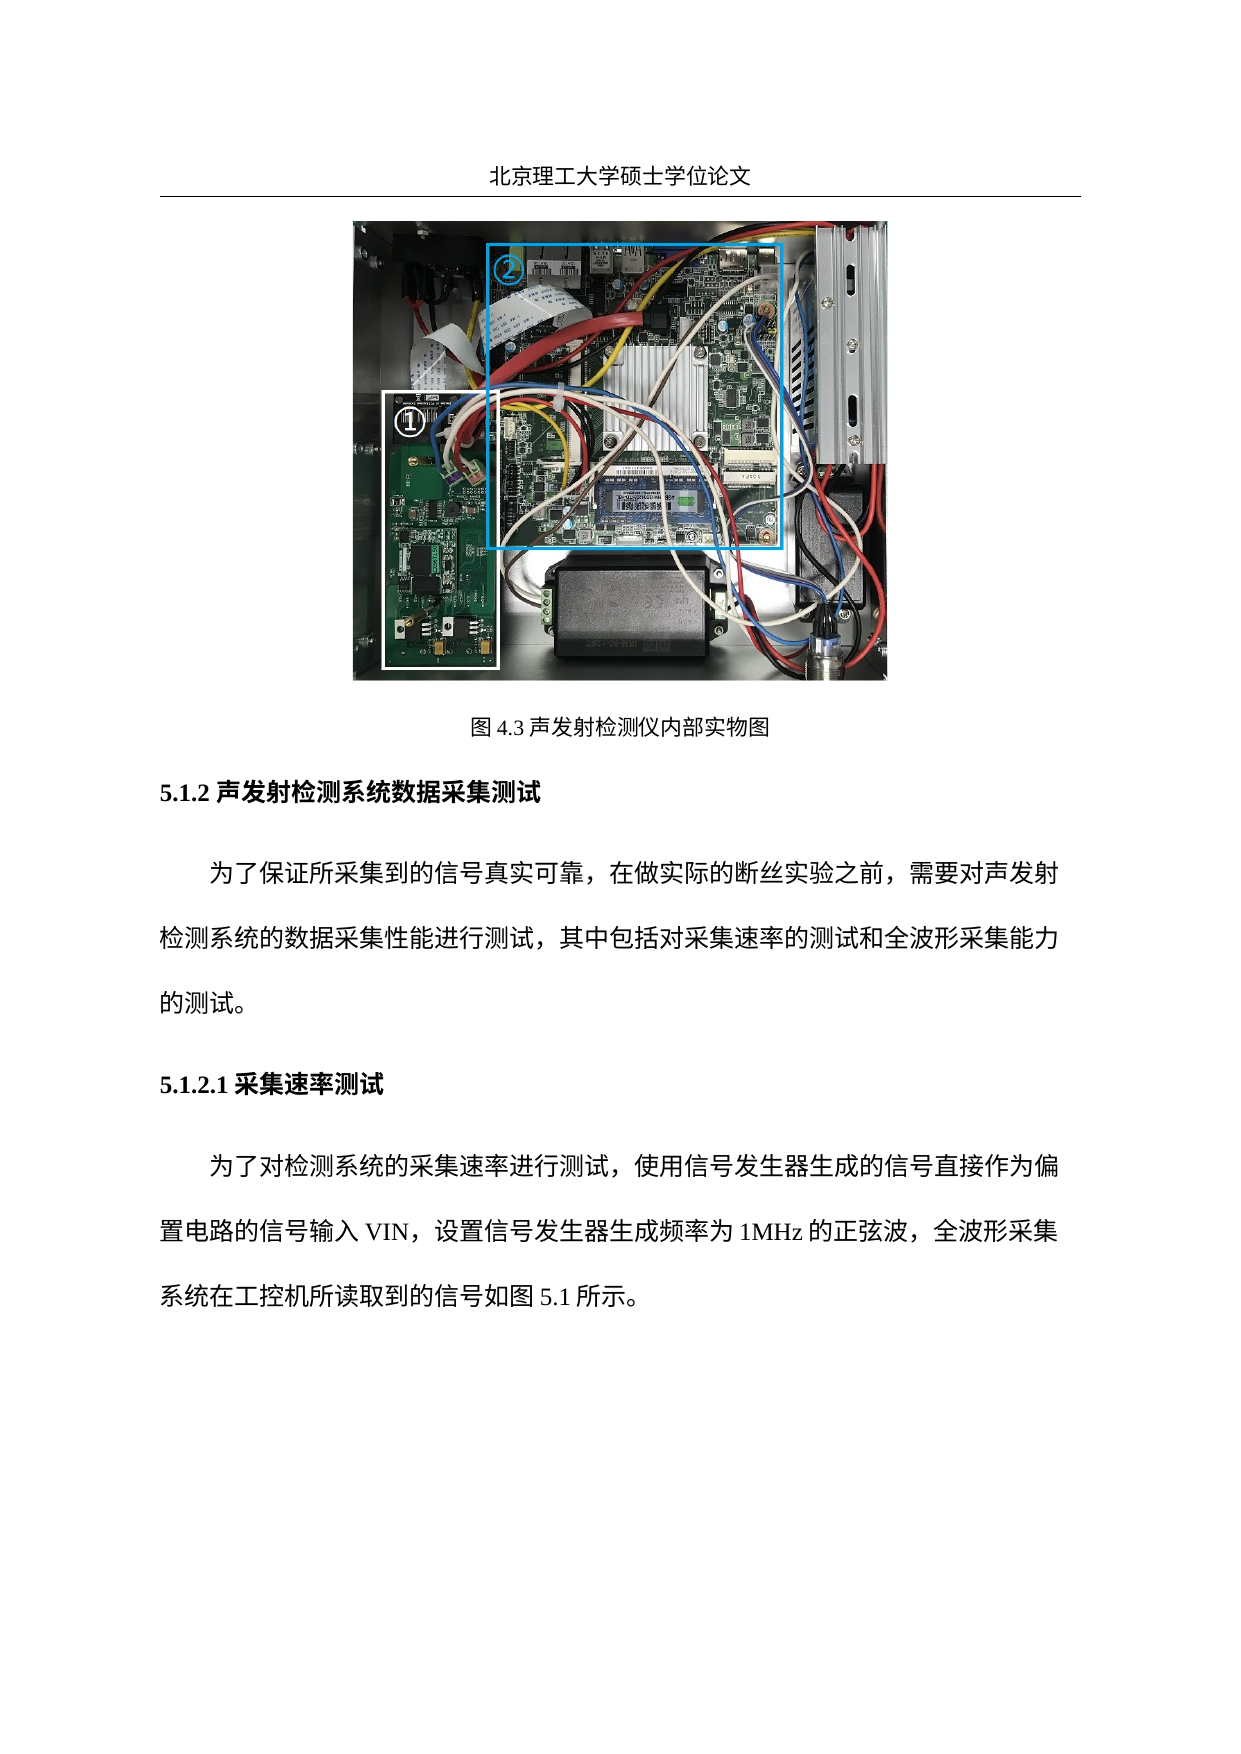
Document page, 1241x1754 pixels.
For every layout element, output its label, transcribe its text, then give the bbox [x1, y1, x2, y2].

picture [352, 221, 888, 681]
text 5.1.2.1 采集速率测试 [159, 1051, 1081, 1116]
text 5.1.2 声发射检测系统数据采集测试 [159, 758, 1081, 823]
text 为了对检测系统的采集速率进行测试，使用信号发生器生成的信号直接作为偏置电路的信号输入VIN，设置信号发生器生成频率为1MHz的正弦波，全波形采集系统在工控机所读取到的信号如图5.1所示。 [159, 1132, 1081, 1327]
text 图4.3 声发射检测仪内部实物图 [159, 709, 1081, 742]
text 为了保证所采集到的信号真实可靠，在做实际的断丝实验之前，需要对声发射检测系统的数据采集性能进行测试，其中包括对采集速率的测试和全波形采集能力的测试。 [159, 839, 1081, 1034]
